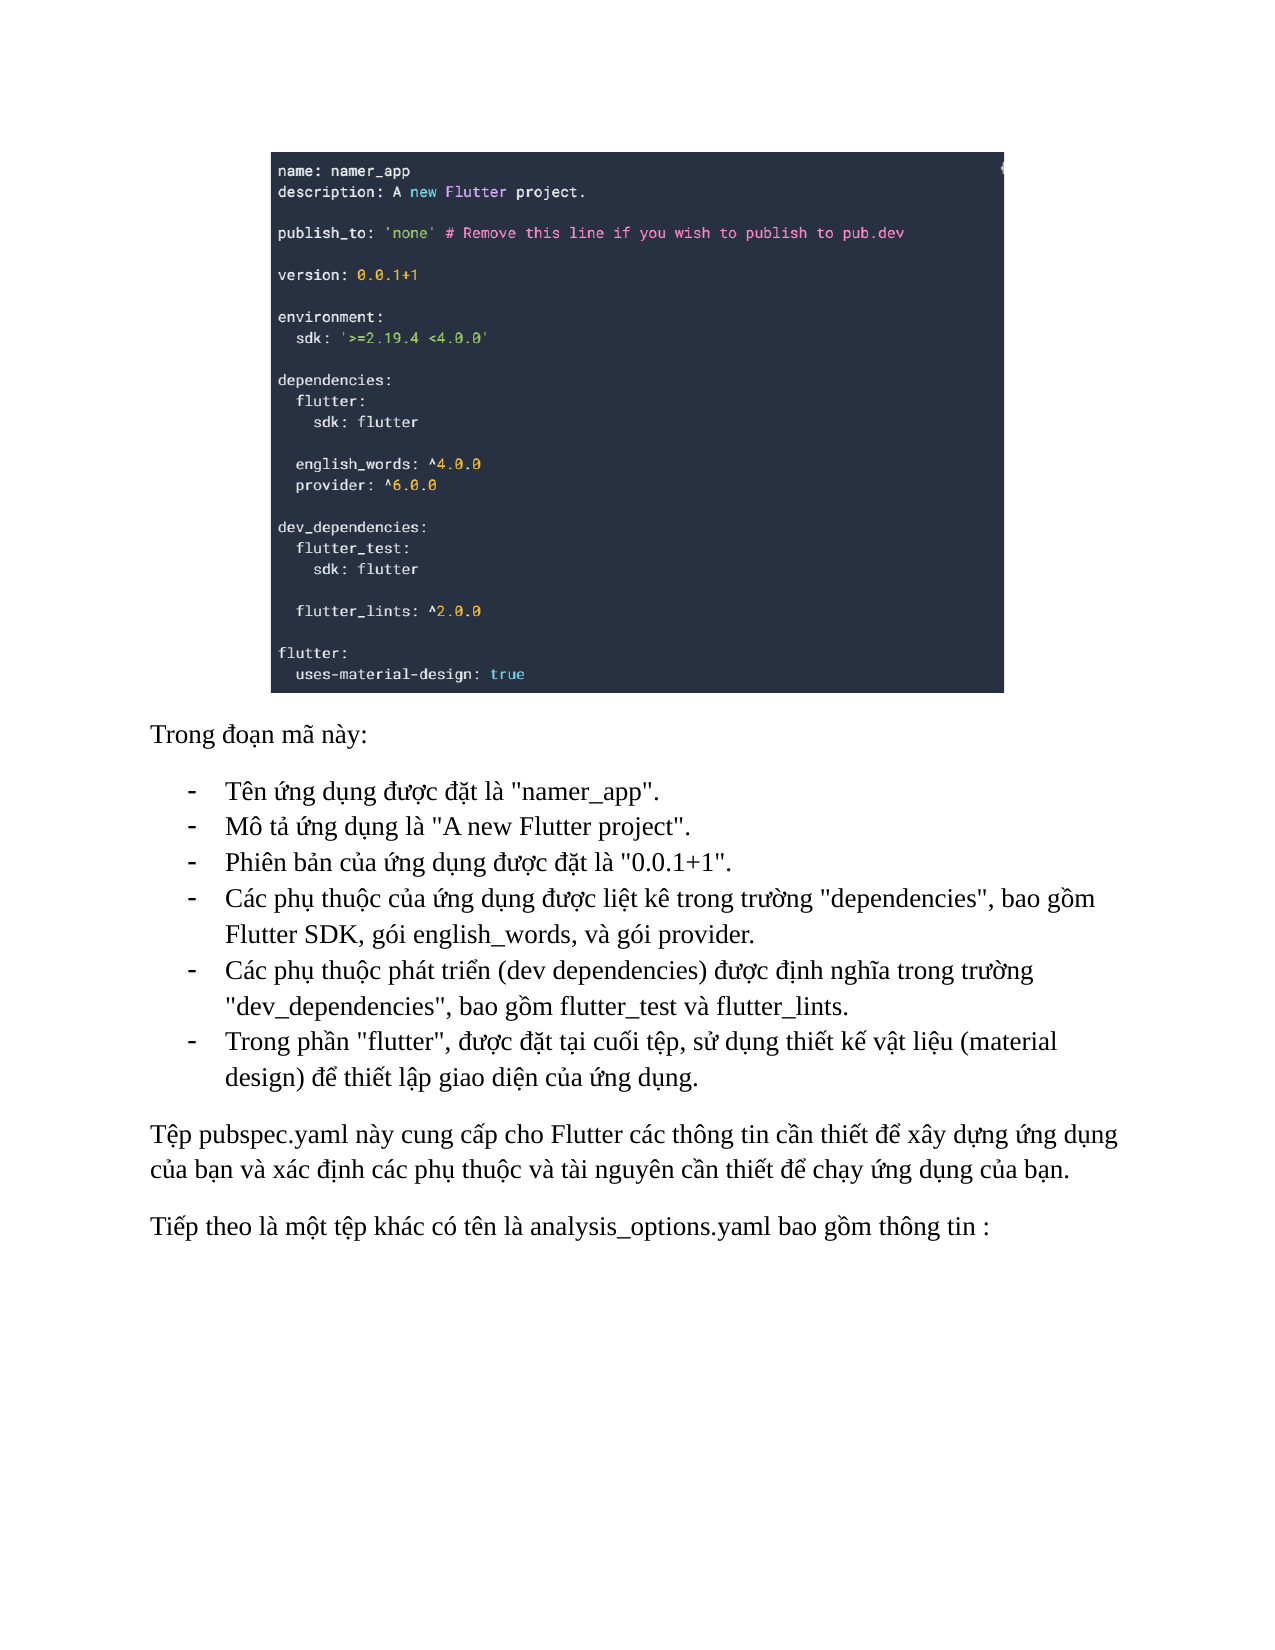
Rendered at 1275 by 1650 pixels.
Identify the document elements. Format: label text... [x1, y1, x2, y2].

list Các phụ thuộc phát triển (dev dependencies) được định nghĩa trong trường "dev_dependencies", bao gồm flutter_test và flutter_lints. [187, 954, 1125, 1021]
text Tiếp theo là một tệp khác có tên là analysis_options.yaml bao gồm thông tin : [150, 1210, 1125, 1241]
picture [270, 150, 1005, 693]
text Trong đoạn mã này: [150, 718, 1125, 749]
text Tệp pubspec.yaml này cung cấp cho Flutter các thông tin cần thiết để xây dựng ứng dụng của bạn và xác định các phụ thuộc và tài nguyên cần thiết để chạy ứng dụng của bạn. [150, 1118, 1125, 1185]
list Tên ứng dụng được đặt là "namer_app". [187, 774, 1125, 806]
list Phiên bản của ứng dụng được đặt là "0.0.1+1". [187, 846, 1125, 878]
list Các phụ thuộc của ứng dụng được liệt kê trong trường "dependencies", bao gồm Flutter SDK, gói english_words, và gói provider. [187, 882, 1125, 949]
list Mô tả ứng dụng là "A new Flutter project". [187, 811, 1125, 842]
list Trong phần "flutter", được đặt tại cuối tệp, sử dụng thiết kế vật liệu (material design) để thiết lập giao diện của ứng dụng. [187, 1026, 1125, 1092]
